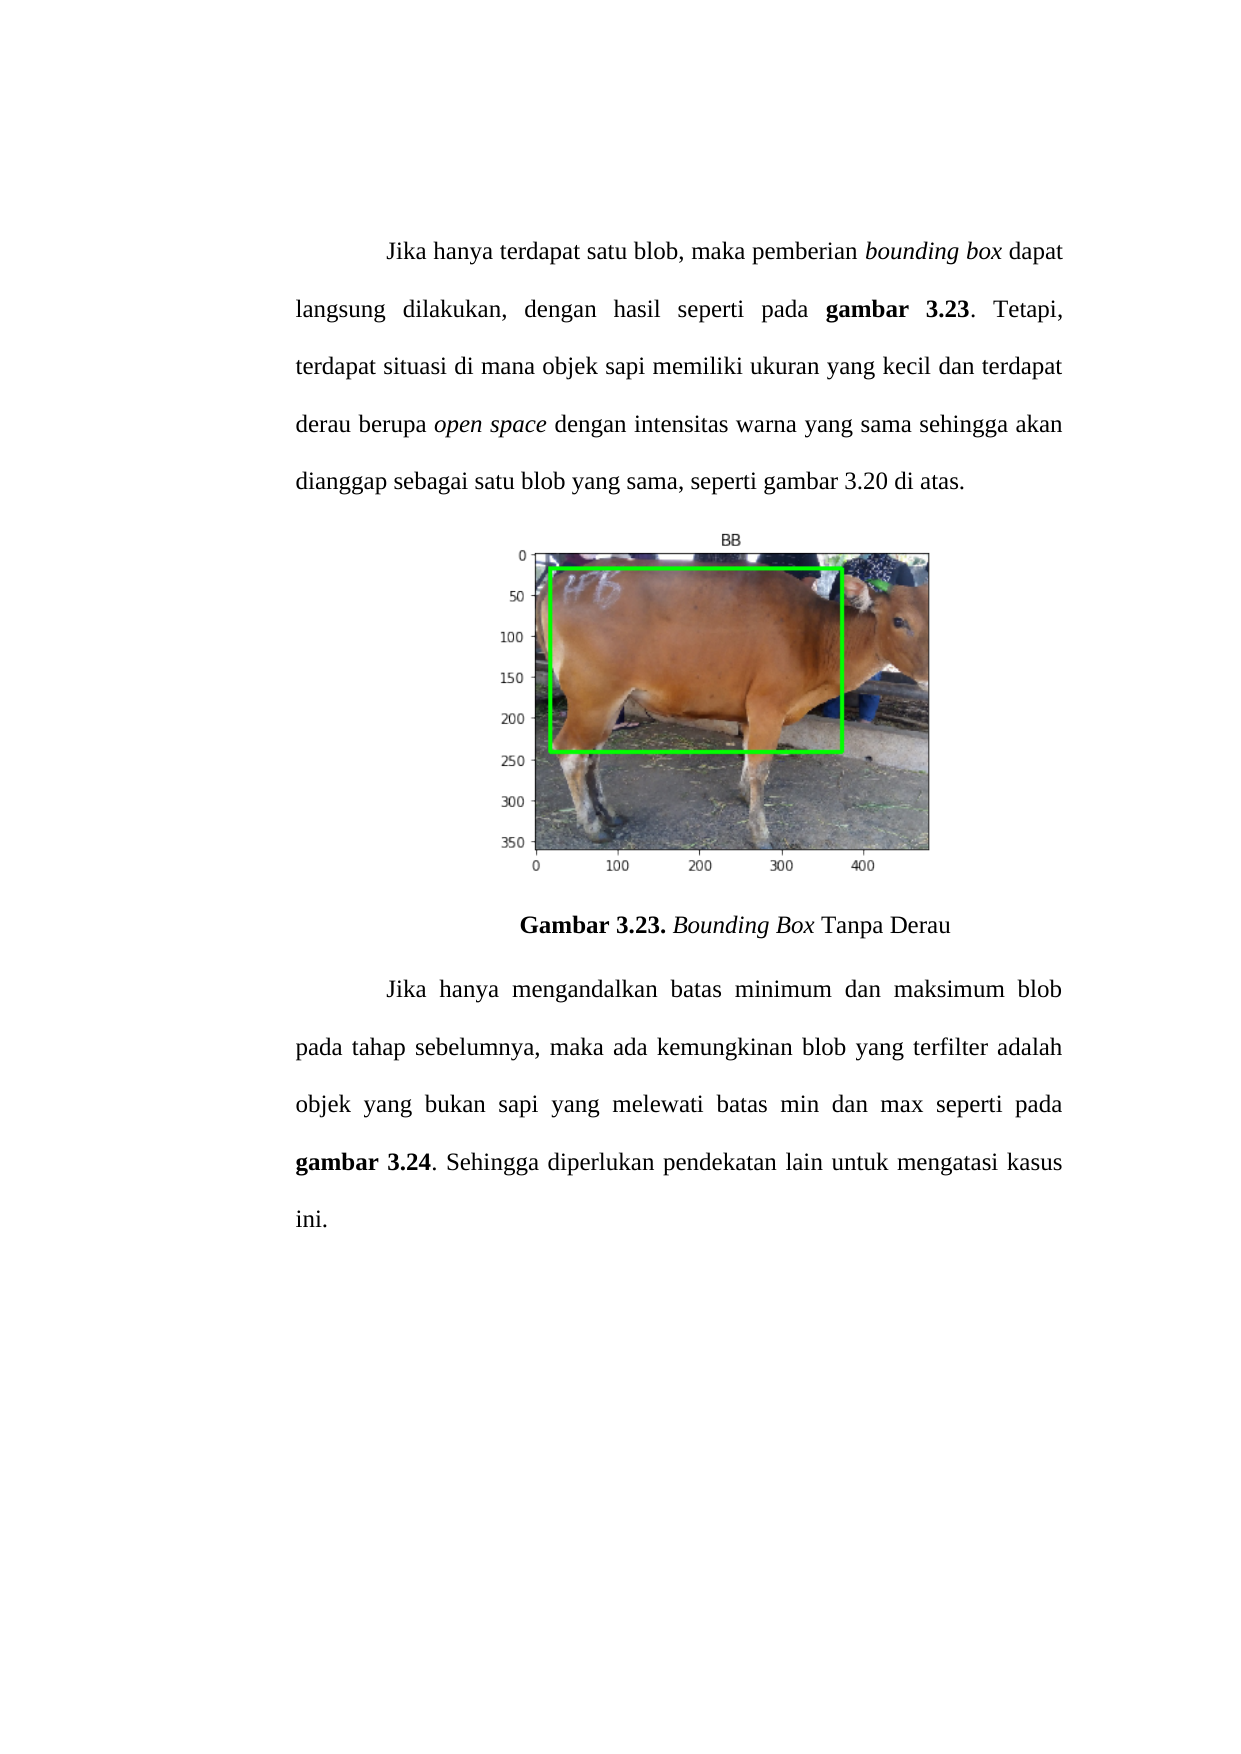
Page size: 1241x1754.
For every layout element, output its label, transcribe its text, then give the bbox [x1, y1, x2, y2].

text Jika hanya mengandalkan batas minimum dan maksimum blob pada tahap sebelumnya, maka ada kemungkinan blob yang terfilter adalah objek yang bukan sapi yang melewati batas min dan max seperti pada gambar 3.24. Sehingga diperlukan pendekatan lain untuk mengatasi kasus ini. [295, 974, 1063, 1233]
text Gambar 3.23. Bounding Box Tanpa Derau [407, 911, 1063, 939]
picture [490, 523, 942, 882]
text Jika hanya terdapat satu blob, maka pemberian bounding box dapat langsung dilakukan, dengan hasil seperti pada gambar 3.23. Tetapi, terdapat situasi di mana objek sapi memiliki ukuran yang kecil dan terdapat derau berupa open space dengan intensitas warna yang sama sehingga akan dianggap sebagai satu blob yang sama, seperti gambar 3.20 di atas. [295, 236, 1063, 495]
